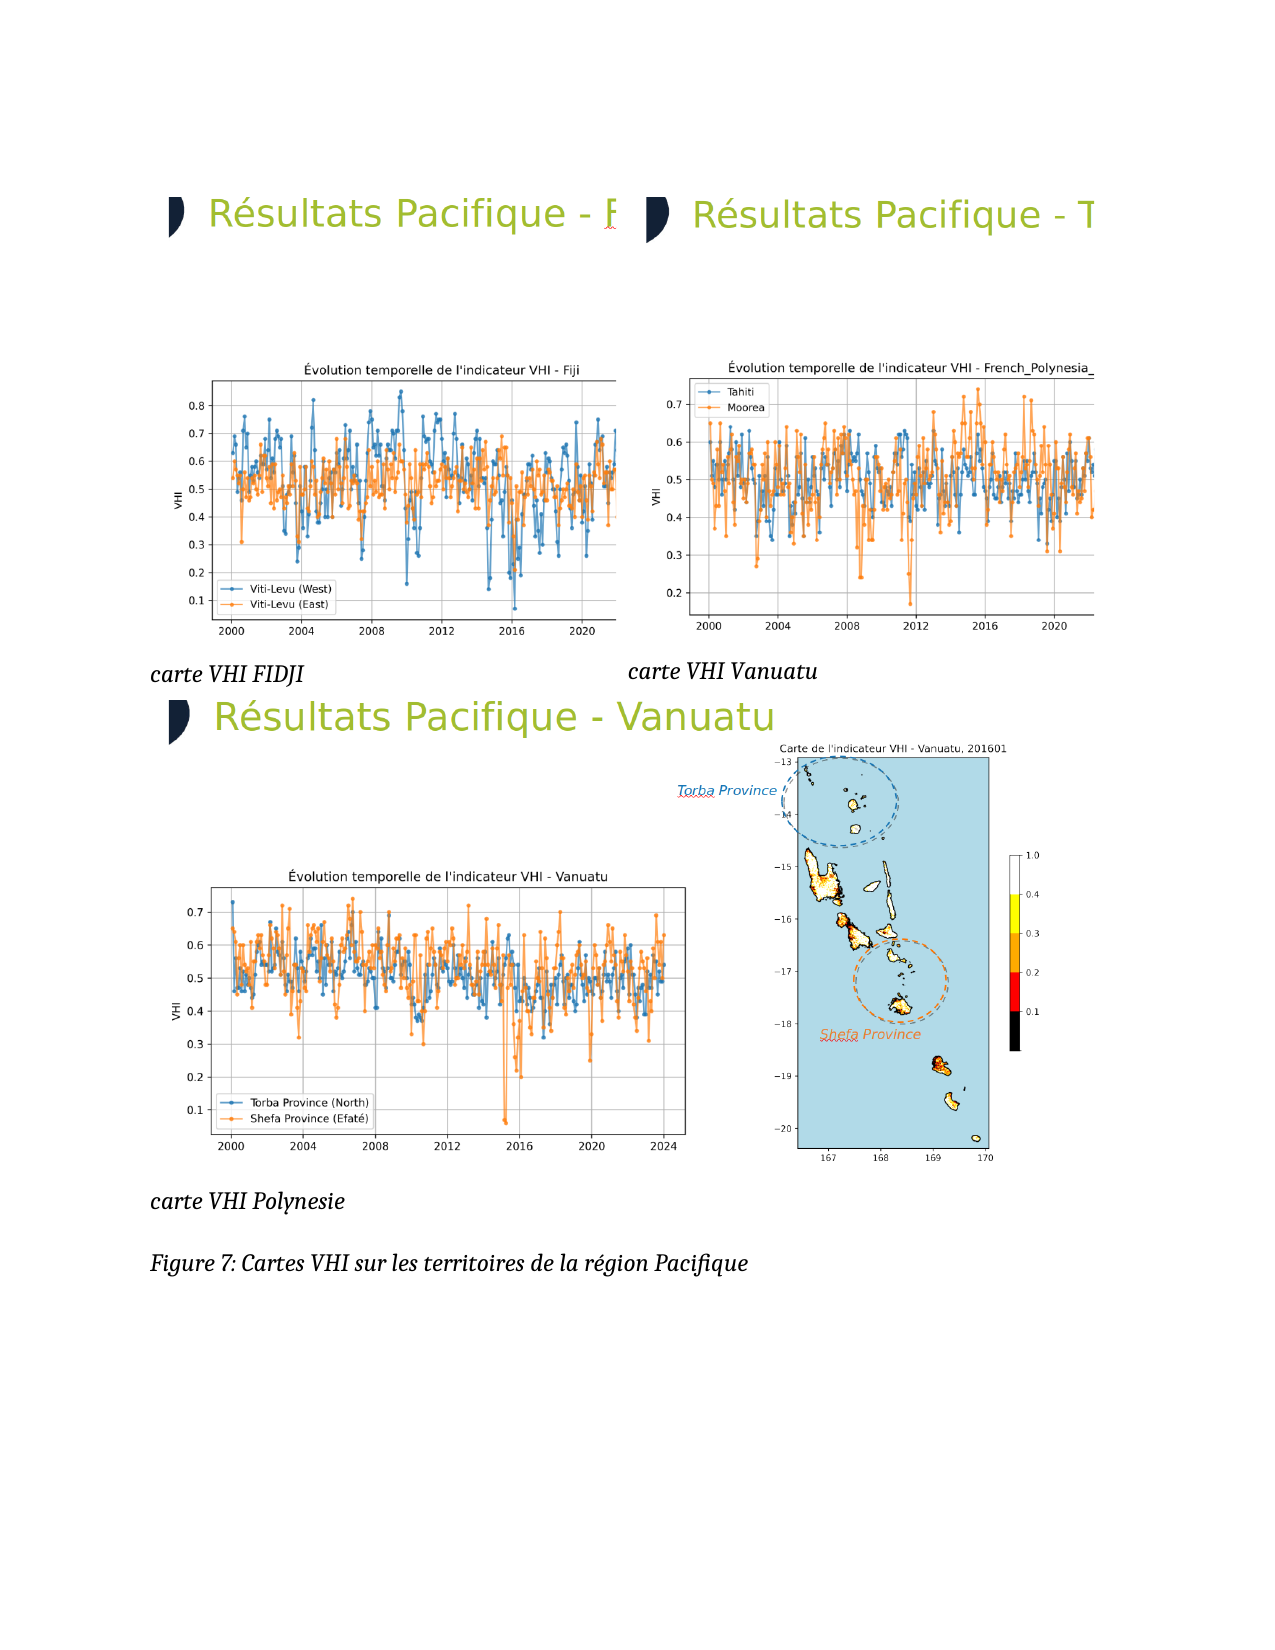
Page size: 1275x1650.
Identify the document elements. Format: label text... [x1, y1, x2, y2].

picture [646, 197, 1095, 637]
picture [168, 700, 1044, 1167]
table_header carte VHI FIDJI [139, 198, 616, 701]
table_header carte VHI Vanuatu [616, 198, 1094, 701]
table_header carte VHI Polynesie [139, 701, 1094, 1228]
text Figure 7: Cartes VHI sur les territoires de la région Pacifique [150, 1249, 1125, 1278]
picture [168, 197, 617, 639]
